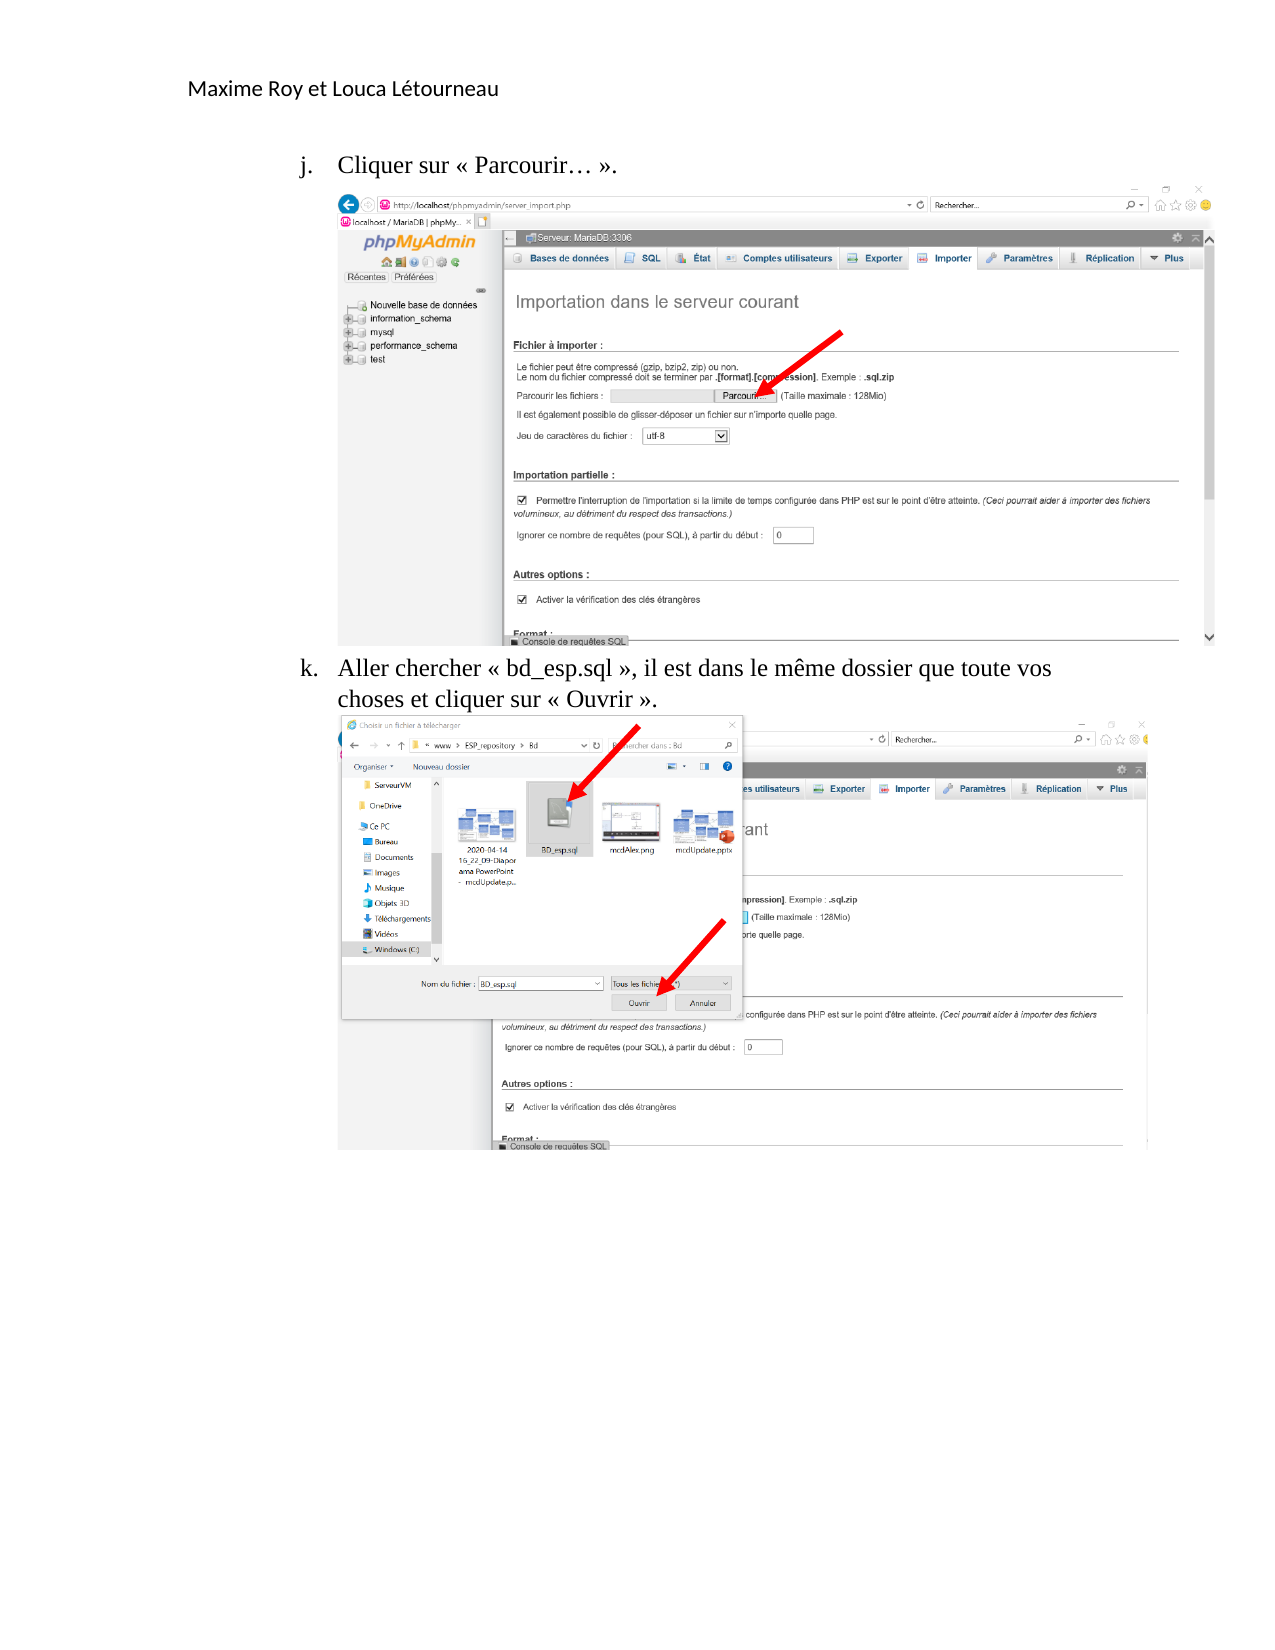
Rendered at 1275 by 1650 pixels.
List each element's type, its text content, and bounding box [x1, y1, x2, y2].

picture [337, 181, 1215, 646]
picture [337, 715, 1148, 1150]
